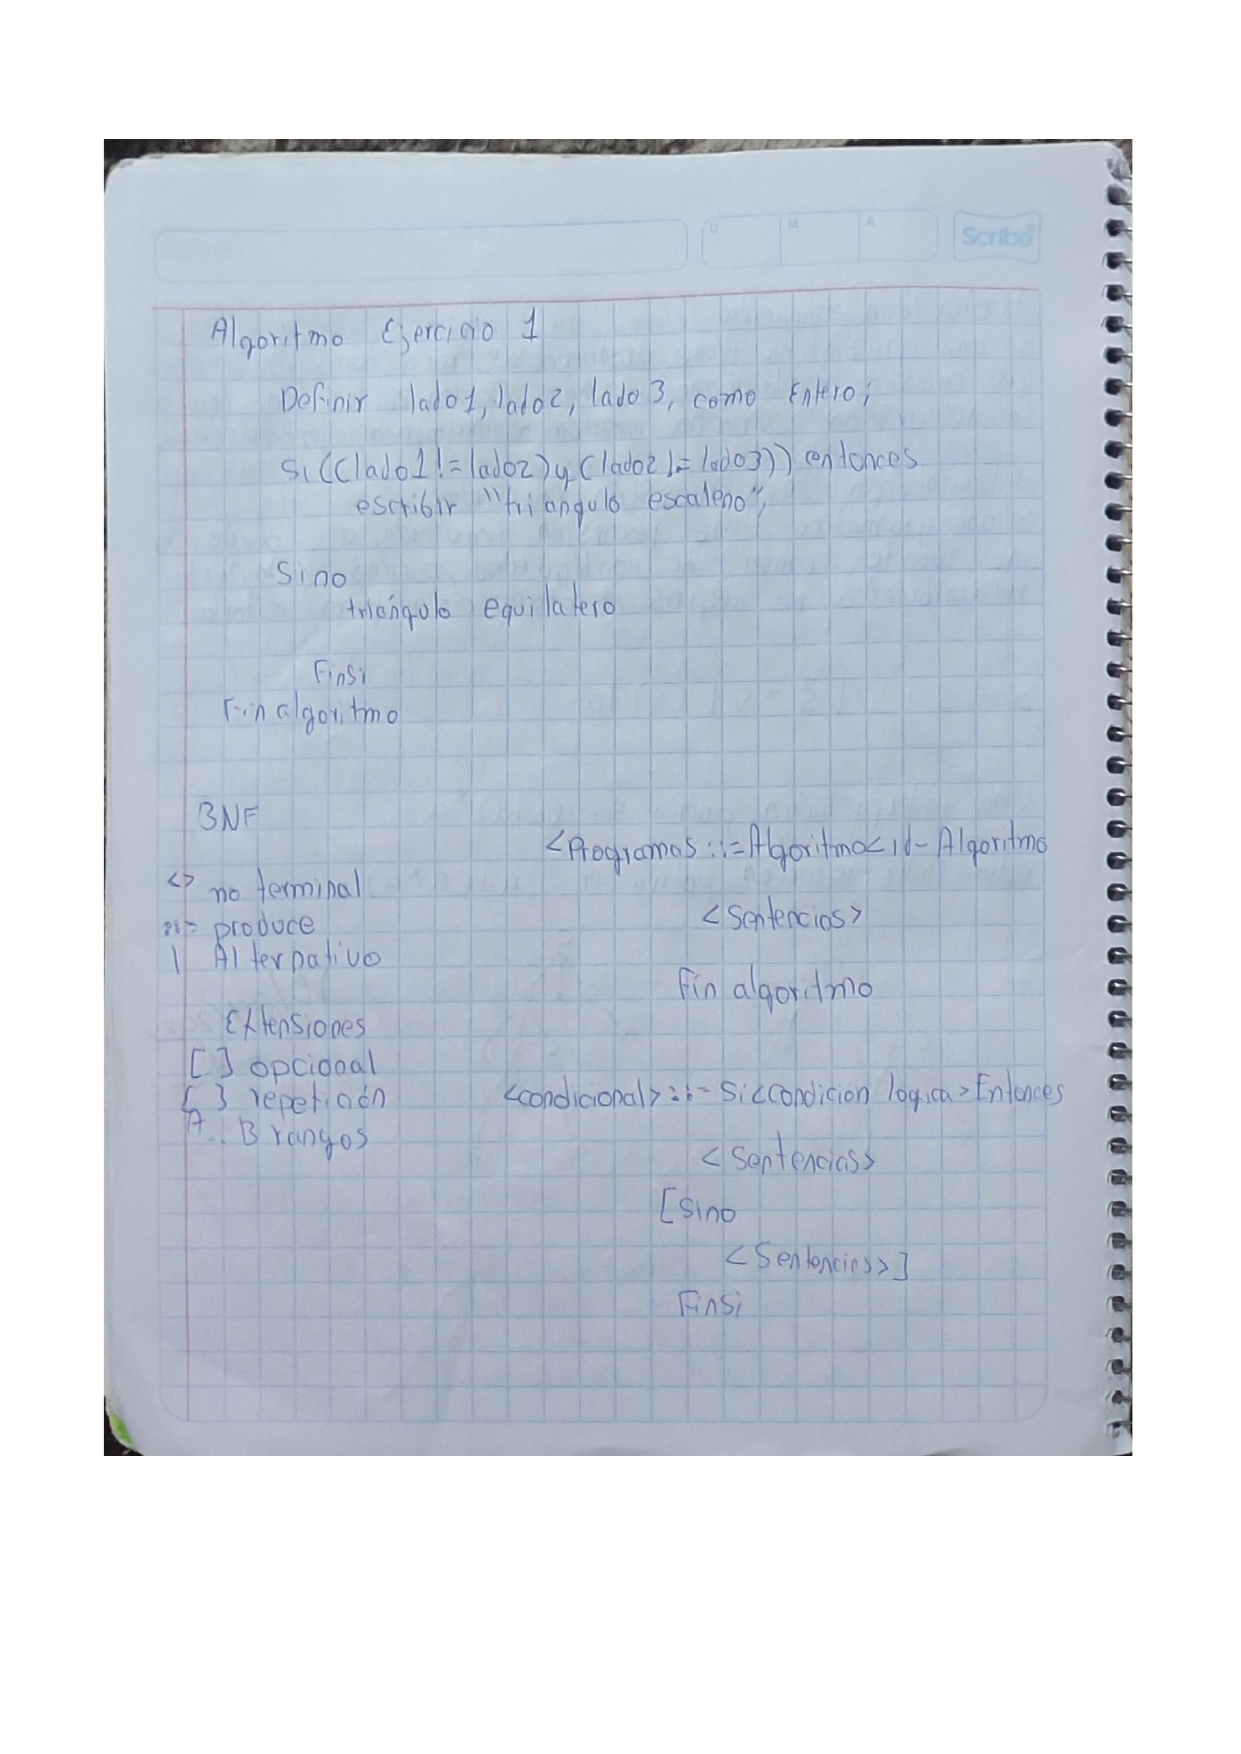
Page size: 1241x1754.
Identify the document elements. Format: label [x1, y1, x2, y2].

picture [103, 139, 1133, 1456]
